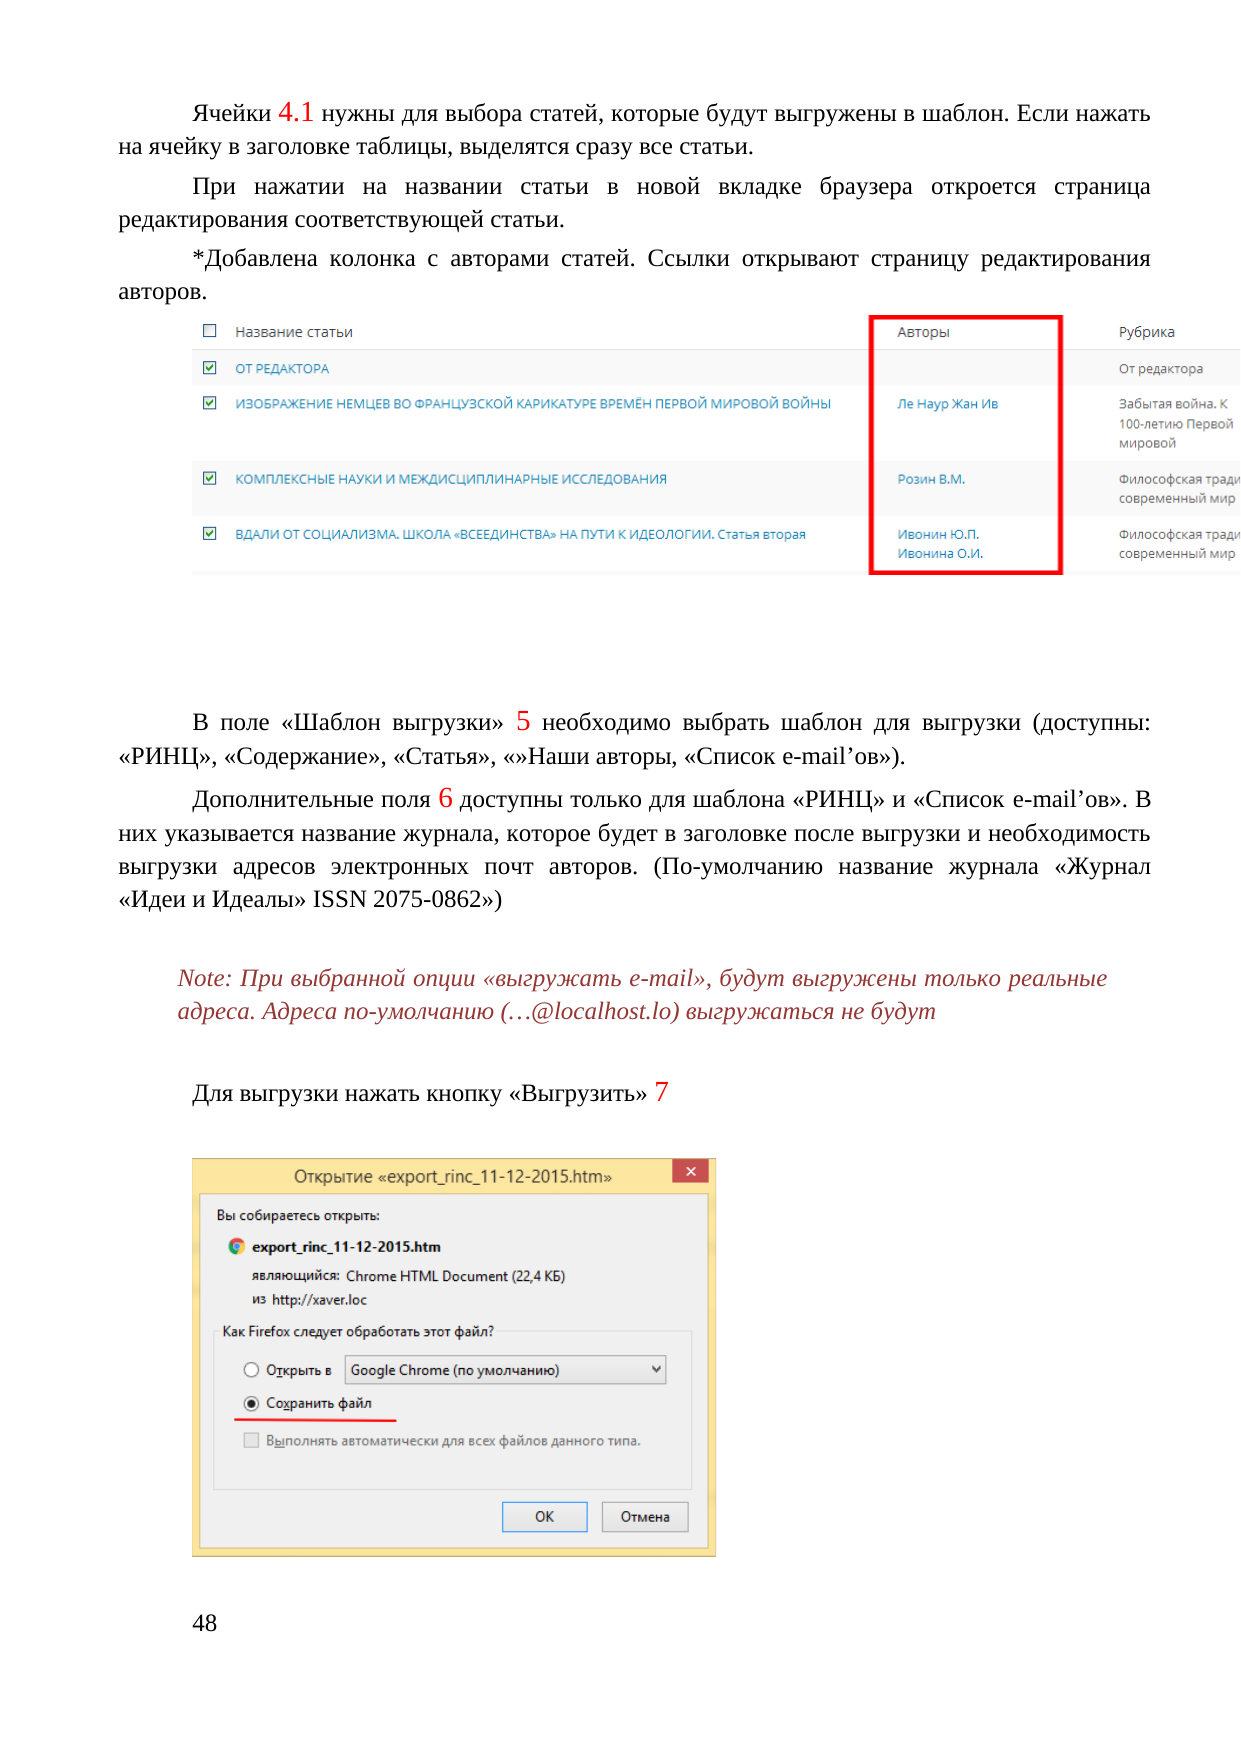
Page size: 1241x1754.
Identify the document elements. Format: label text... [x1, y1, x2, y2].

text Ячейки 4.1 нужны для выбора статей, которые будут выгружены в шаблон. Если нажать на ячейку в заголовке таблицы, выделятся сразу все статьи. [118, 94, 1152, 160]
text Для выгрузки нажать кнопку «Выгрузить» 7 [118, 1074, 1152, 1108]
text При нажатии на названии статьи в новой вкладке браузера откроется страница редактирования соответствующей статьи. [118, 171, 1152, 232]
text *Добавлена колонка с авторами статей. Ссылки открывают страницу редактирования авторов. [118, 243, 1152, 305]
picture [192, 315, 1241, 575]
text Дополнительные поля 6 доступны только для шаблона «РИНЦ» и «Список e-mail’ов». В них указывается название журнала, которое будет в заголовке после выгрузки и необходимость выгрузки адресов электронных почт авторов. (По-умолчанию название журнала «Журнал «Идеи и Идеалы» ISSN 2075-0862») [118, 780, 1152, 913]
picture [192, 1158, 717, 1557]
text Note: При выбранной опции «выгружать e-mail», будут выгружены только реальные адреса. Адреса по-умолчанию (…@localhost.lo) выгружаться не будут [177, 963, 1107, 1024]
text В поле «Шаблон выгрузки» 5 необходимо выбрать шаблон для выгрузки (доступны: «РИНЦ», «Содержание», «Статья», «»Наши авторы, «Список e-mail’ов»). [118, 703, 1152, 770]
